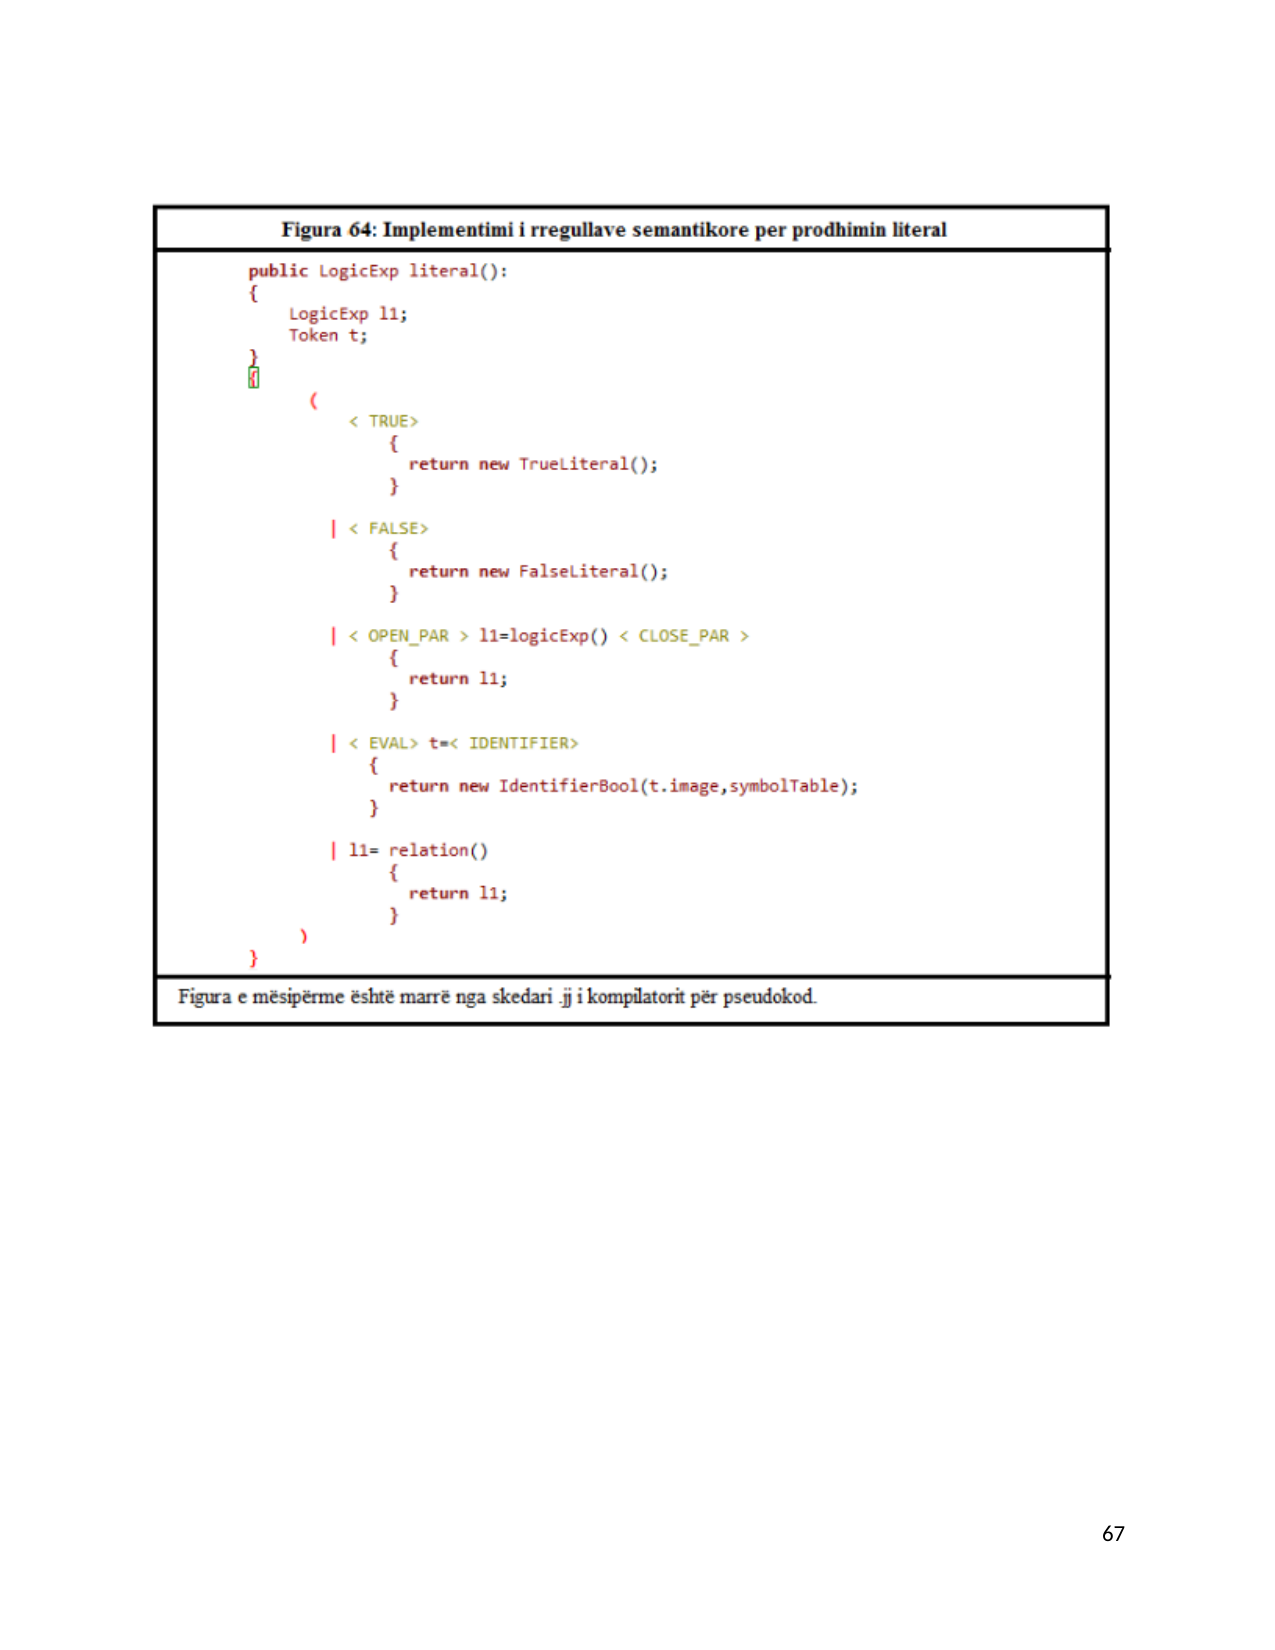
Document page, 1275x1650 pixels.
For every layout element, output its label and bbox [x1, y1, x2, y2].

picture [150, 201, 1113, 1030]
